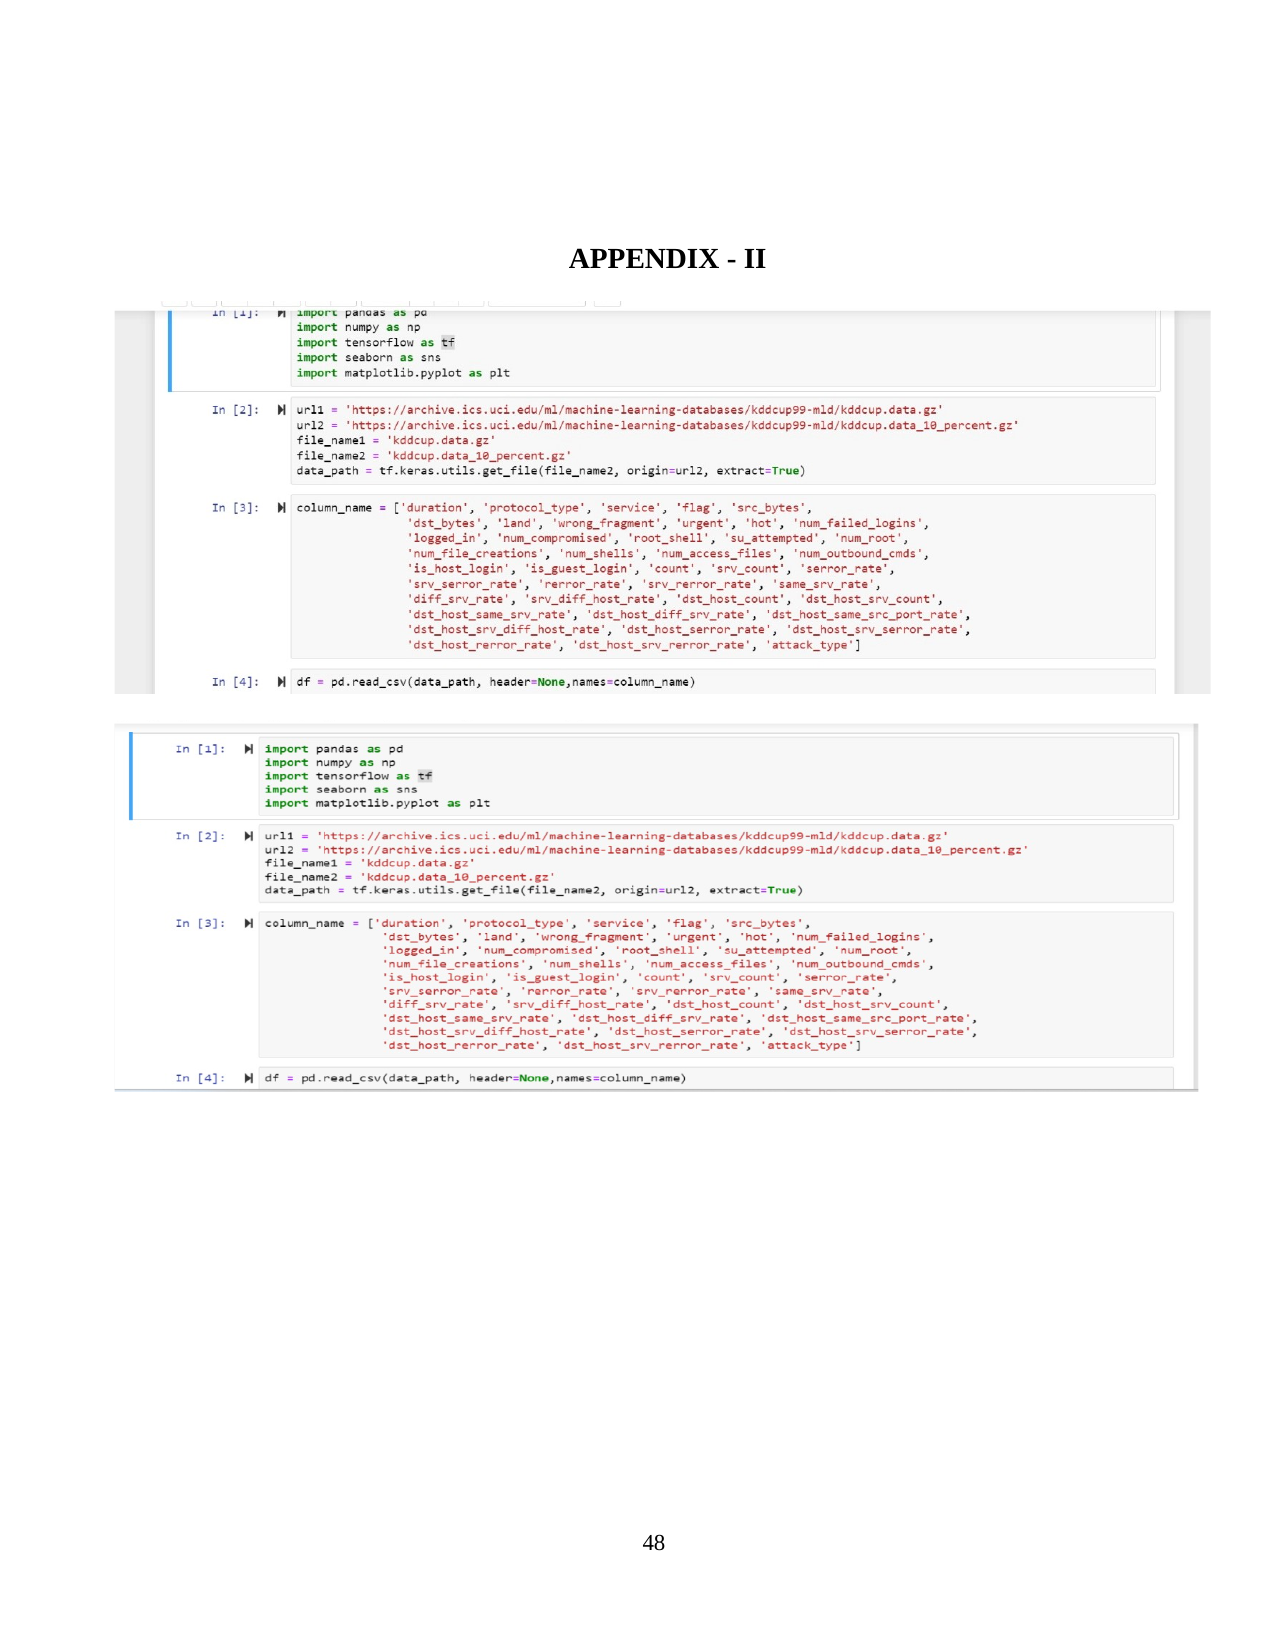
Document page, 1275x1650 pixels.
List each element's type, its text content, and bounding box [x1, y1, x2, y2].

picture [114, 720, 1199, 1092]
subtitle APPENDIX - II [228, 241, 1107, 275]
picture [114, 301, 1211, 694]
